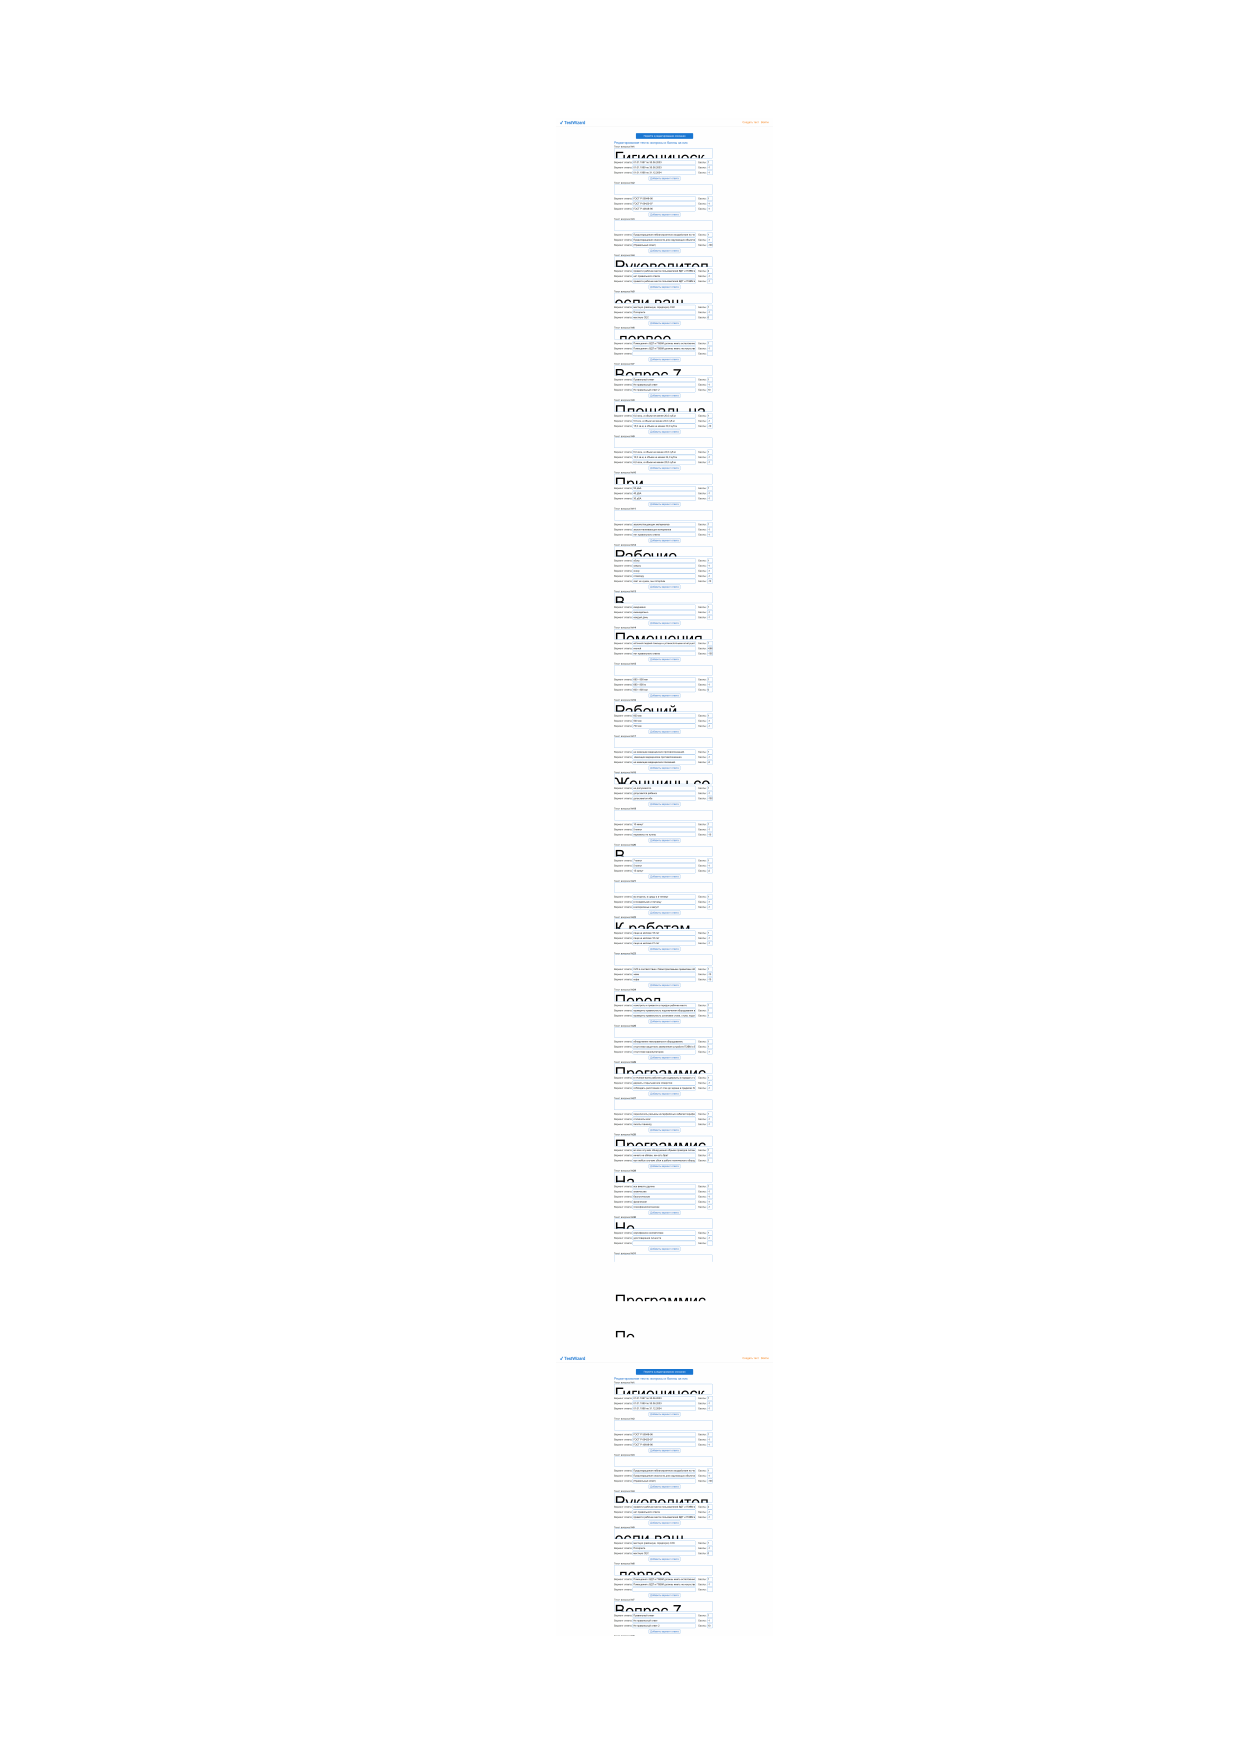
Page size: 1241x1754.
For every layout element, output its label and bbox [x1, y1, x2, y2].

picture [556, 118, 773, 1636]
